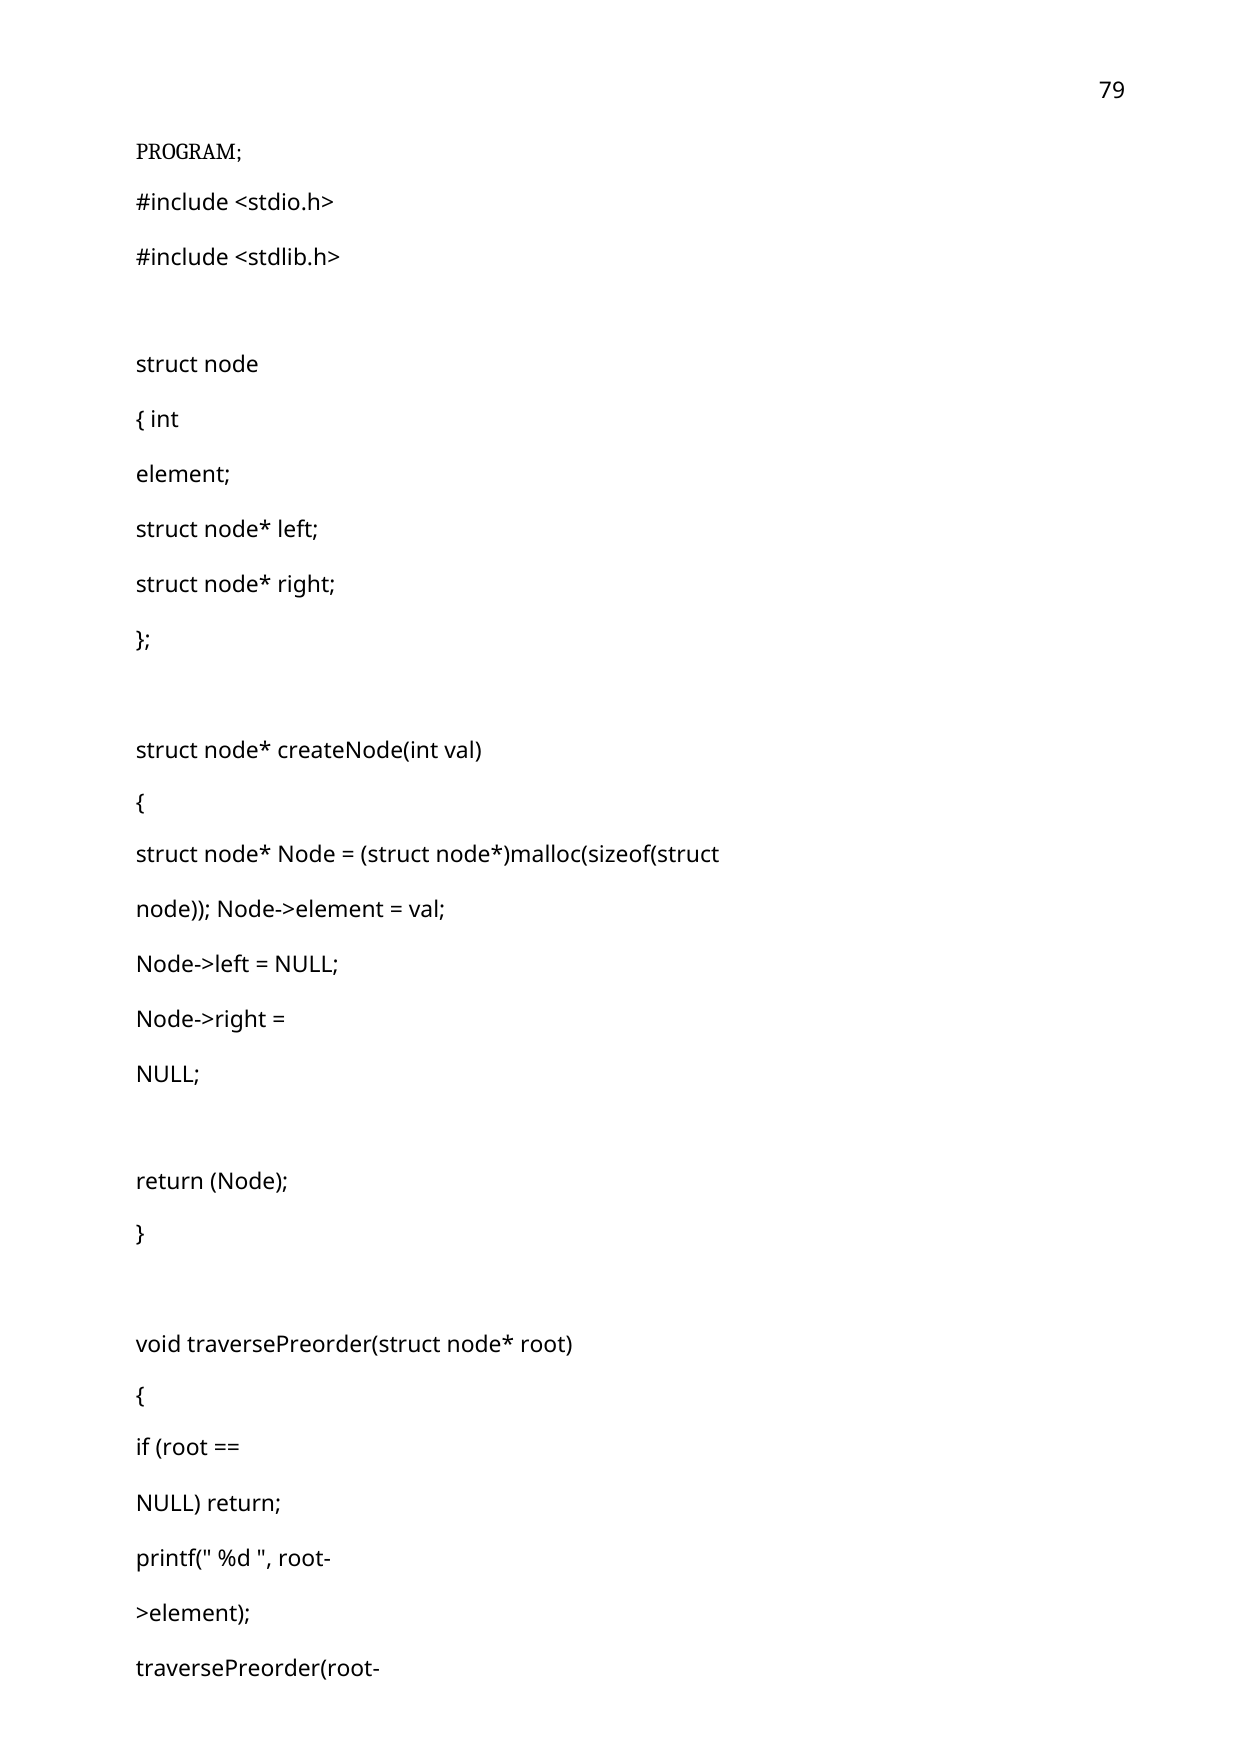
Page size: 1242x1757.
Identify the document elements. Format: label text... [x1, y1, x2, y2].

text return (Node); [136, 1165, 1162, 1197]
text { [136, 786, 1162, 817]
text if (root == NULL) return; [136, 1431, 308, 1518]
text } [136, 1217, 1162, 1248]
text struct node { int element; [136, 348, 265, 489]
text void traversePreorder(struct node* root) [136, 1328, 1162, 1359]
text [136, 1542, 435, 1683]
text }; [136, 623, 1162, 655]
text { [136, 1379, 1162, 1411]
text struct node* createNode(int val) [136, 734, 1162, 765]
text PROGRAM; [136, 139, 1162, 165]
text struct node* Node = (struct node*)malloc(sizeof(struct node)); Node->element = val; [136, 838, 760, 924]
text #include <stdio.h> #include <stdlib.h> [136, 186, 400, 272]
text struct node* left; struct node* right; [136, 513, 347, 599]
text Node->left = NULL; Node->right = NULL; [136, 948, 348, 1089]
